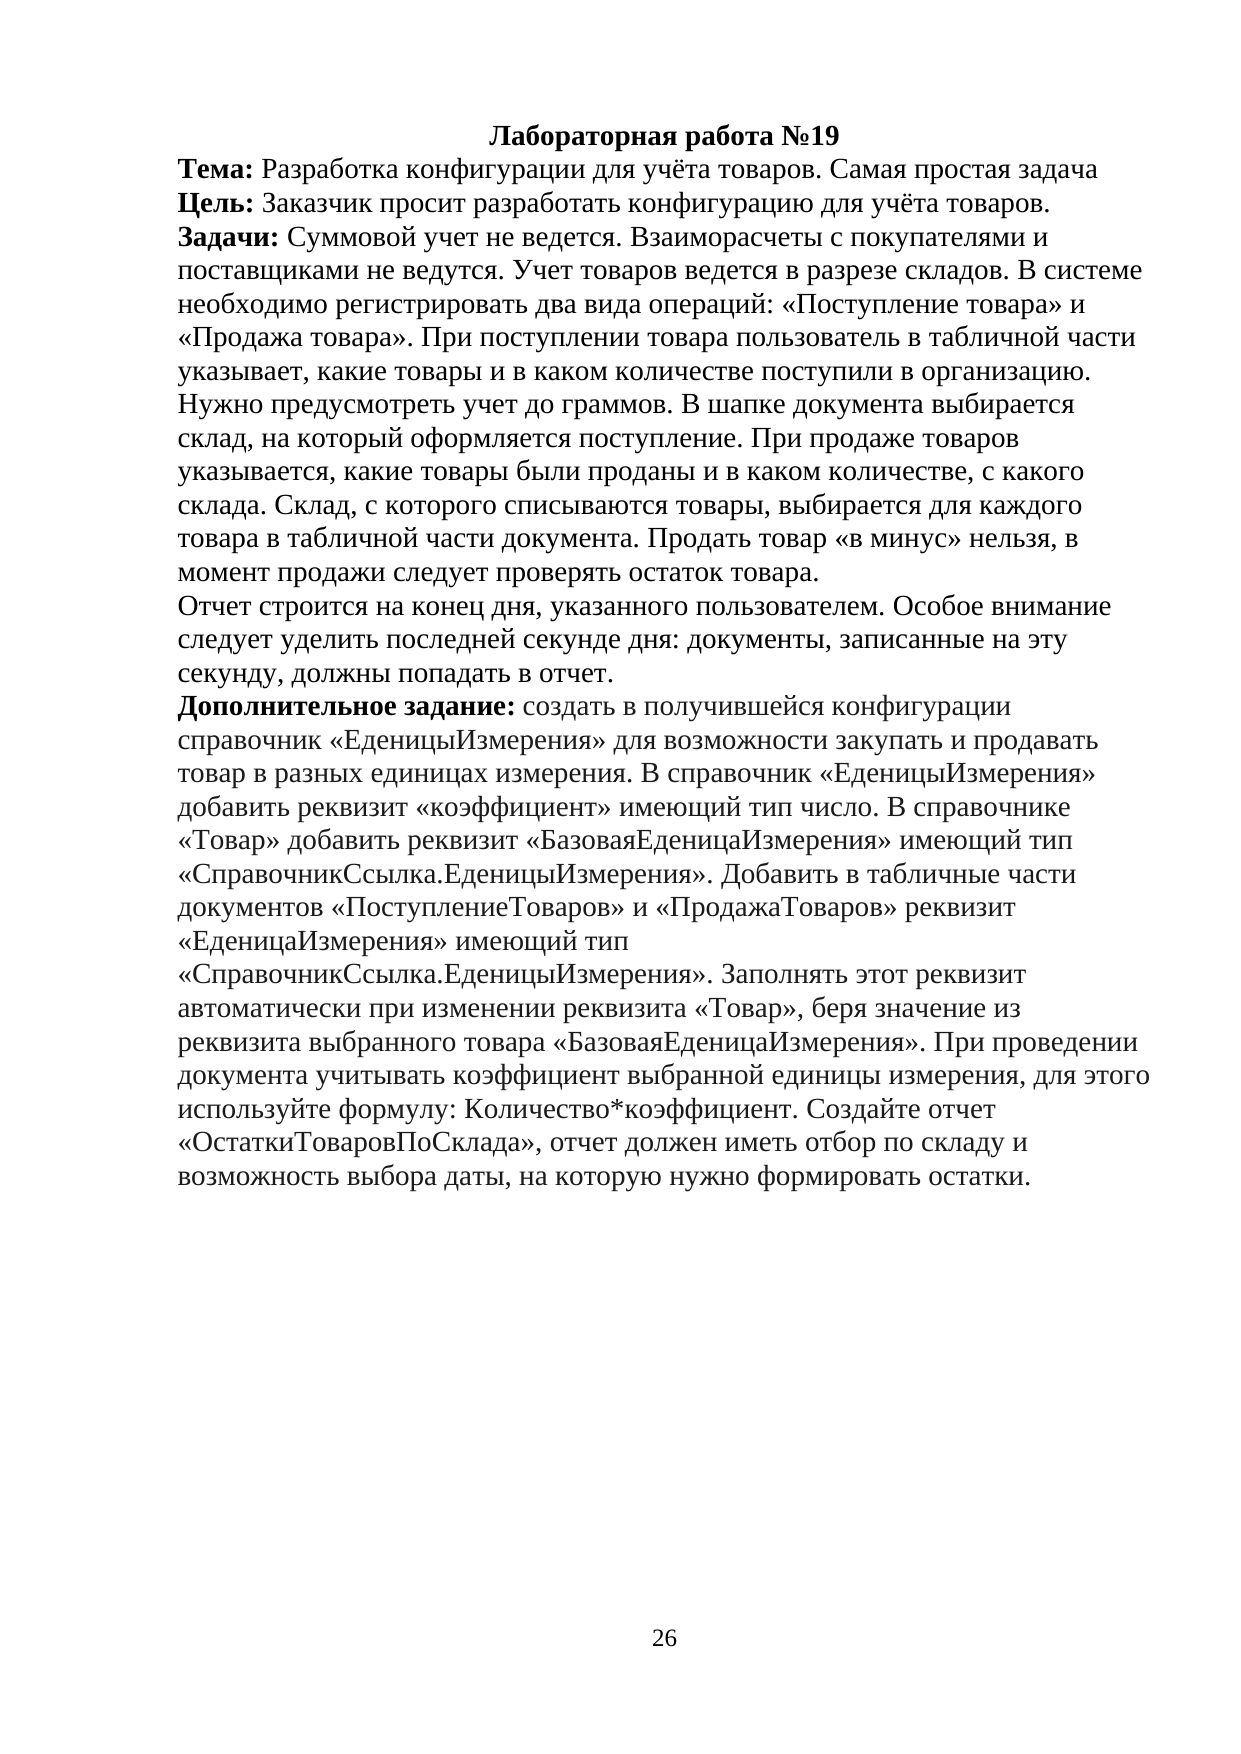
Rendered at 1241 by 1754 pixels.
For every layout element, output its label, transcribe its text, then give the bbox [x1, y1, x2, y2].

text Тема: Разработка конфигурации для учёта товаров. Самая простая задача [177, 152, 1152, 185]
text Задачи: Суммовой учет не ведется. Взаиморасчеты с покупателями и поставщиками не ведутся. Учет товаров ведется в разрезе складов. В системе необходимо регистрировать два вида операций: «Поступление товара» и «Продажа товара». При поступлении товара пользователь в табличной части указывает, какие товары и в каком количестве поступили в организацию. Нужно предусмотреть учет до граммов. В шапке документа выбирается склад, на который оформляется поступление. При продаже товаров указывается, какие товары были проданы и в каком количестве, с какого склада. Склад, с которого списываются товары, выбирается для каждого товара в табличной части документа. Продать товар «в минус» нельзя, в момент продажи следует проверять остаток товара. [177, 219, 1152, 588]
text Цель: Заказчик просит разработать конфигурацию для учёта товаров. [177, 185, 1152, 219]
text Отчет строится на конец дня, указанного пользователем. Особое внимание следует уделить последней секунде дня: документы, записанные на эту секунду, должны попадать в отчет. [177, 588, 1152, 688]
text Дополнительное задание: создать в получившейся конфигурации справочник «ЕденицыИзмерения» для возможности закупать и продавать товар в разных единицах измерения. В справочник «ЕденицыИзмерения» добавить реквизит «коэффициент» имеющий тип число. В справочнике «Товар» добавить реквизит «БазоваяЕденицаИзмерения» имеющий тип «СправочникСсылка.ЕденицыИзмерения». Добавить в табличные части документов «ПоступлениеТоваров» и «ПродажаТоваров» реквизит «ЕденицаИзмерения» имеющий тип «СправочникСсылка.ЕденицыИзмерения». Заполнять этот реквизит автоматически при изменении реквизита «Товар», беря значение из реквизита выбранного товара «БазоваяЕденицаИзмерения». При проведении документа учитывать коэффициент выбранной единицы измерения, для этого используйте формулу: Количество*коэффициент. Создайте отчет «ОстаткиТоваровПоСклада», отчет должен иметь отбор по складу и возможность выбора даты, на которую нужно формировать остатки. [177, 688, 1152, 1191]
text Лабораторная работа №19 [177, 118, 1152, 152]
